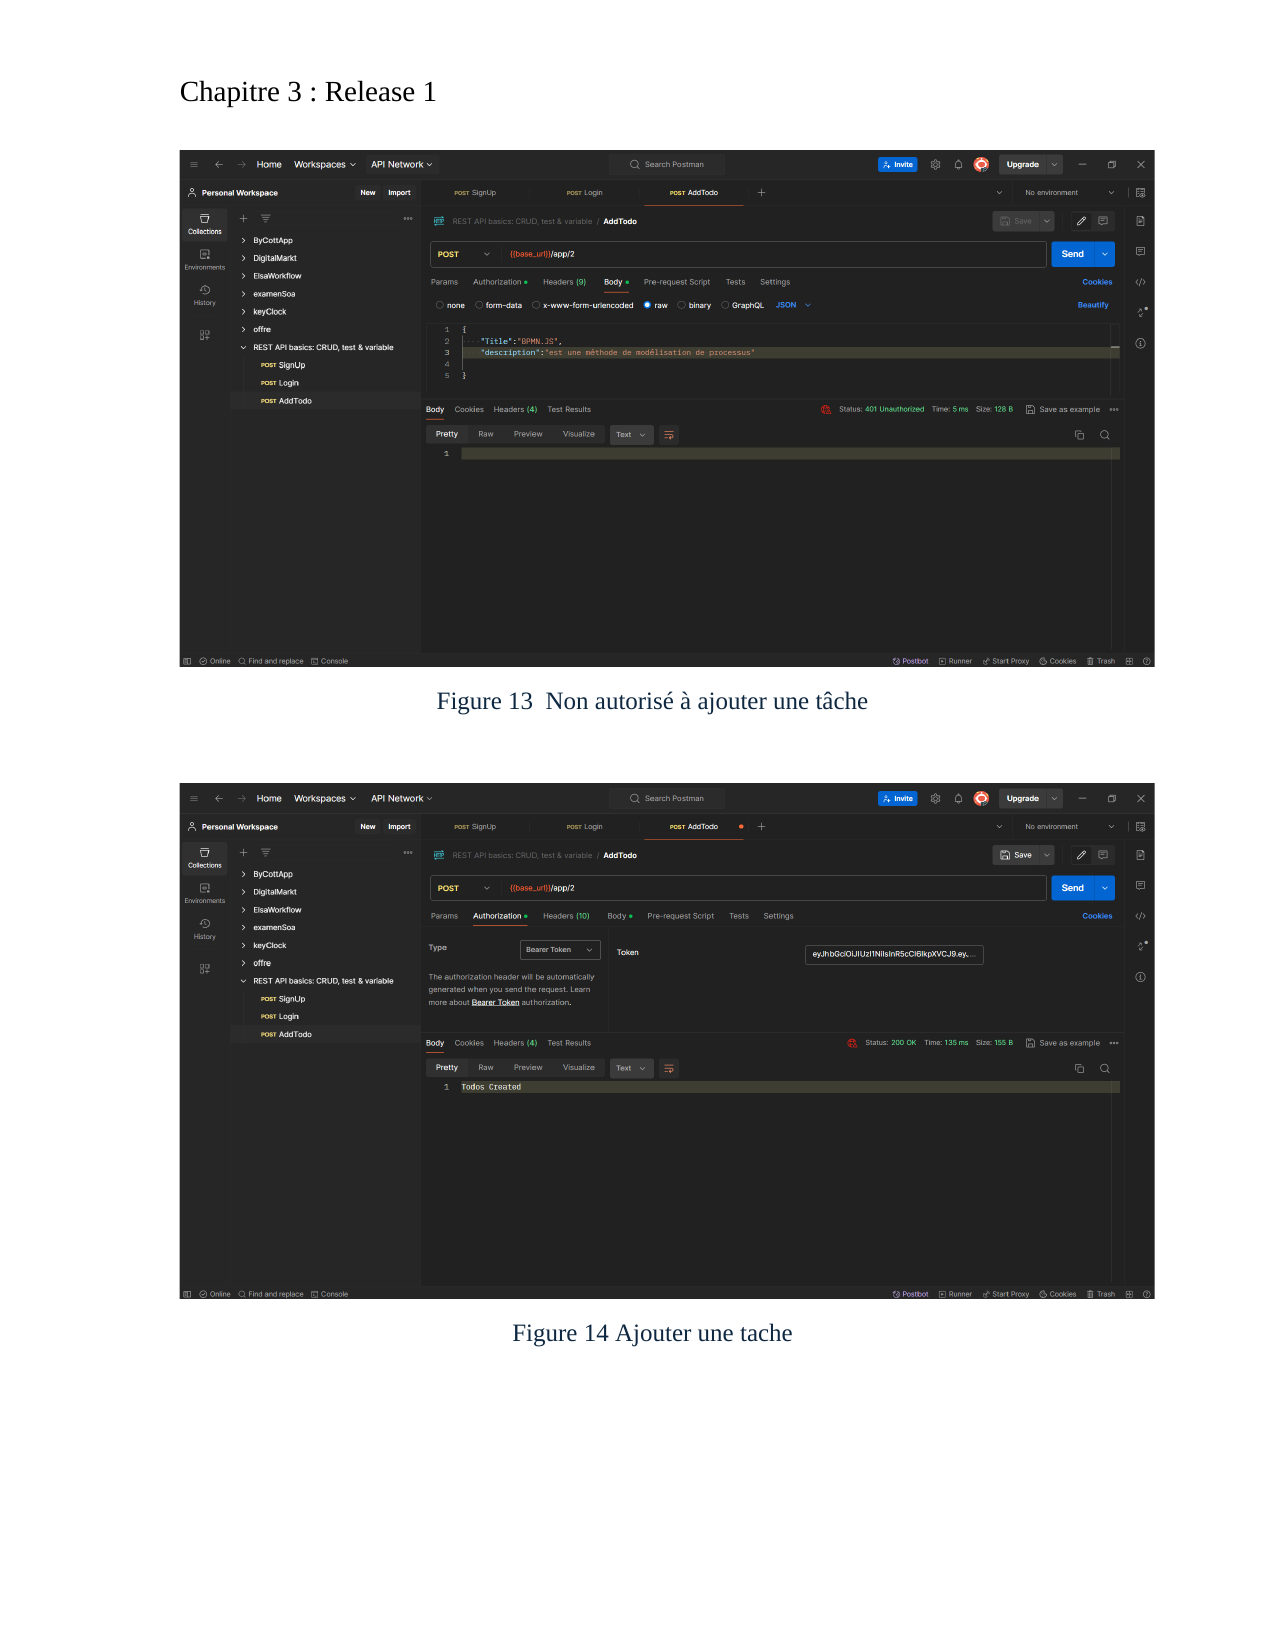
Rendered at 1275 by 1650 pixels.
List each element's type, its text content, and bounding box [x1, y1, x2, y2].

text Figure 13 Non autorisé à ajouter une tâche [150, 686, 1125, 714]
picture [179, 150, 1155, 667]
picture [179, 783, 1155, 1299]
text Figure 14 Ajouter une tache [150, 1318, 1125, 1347]
